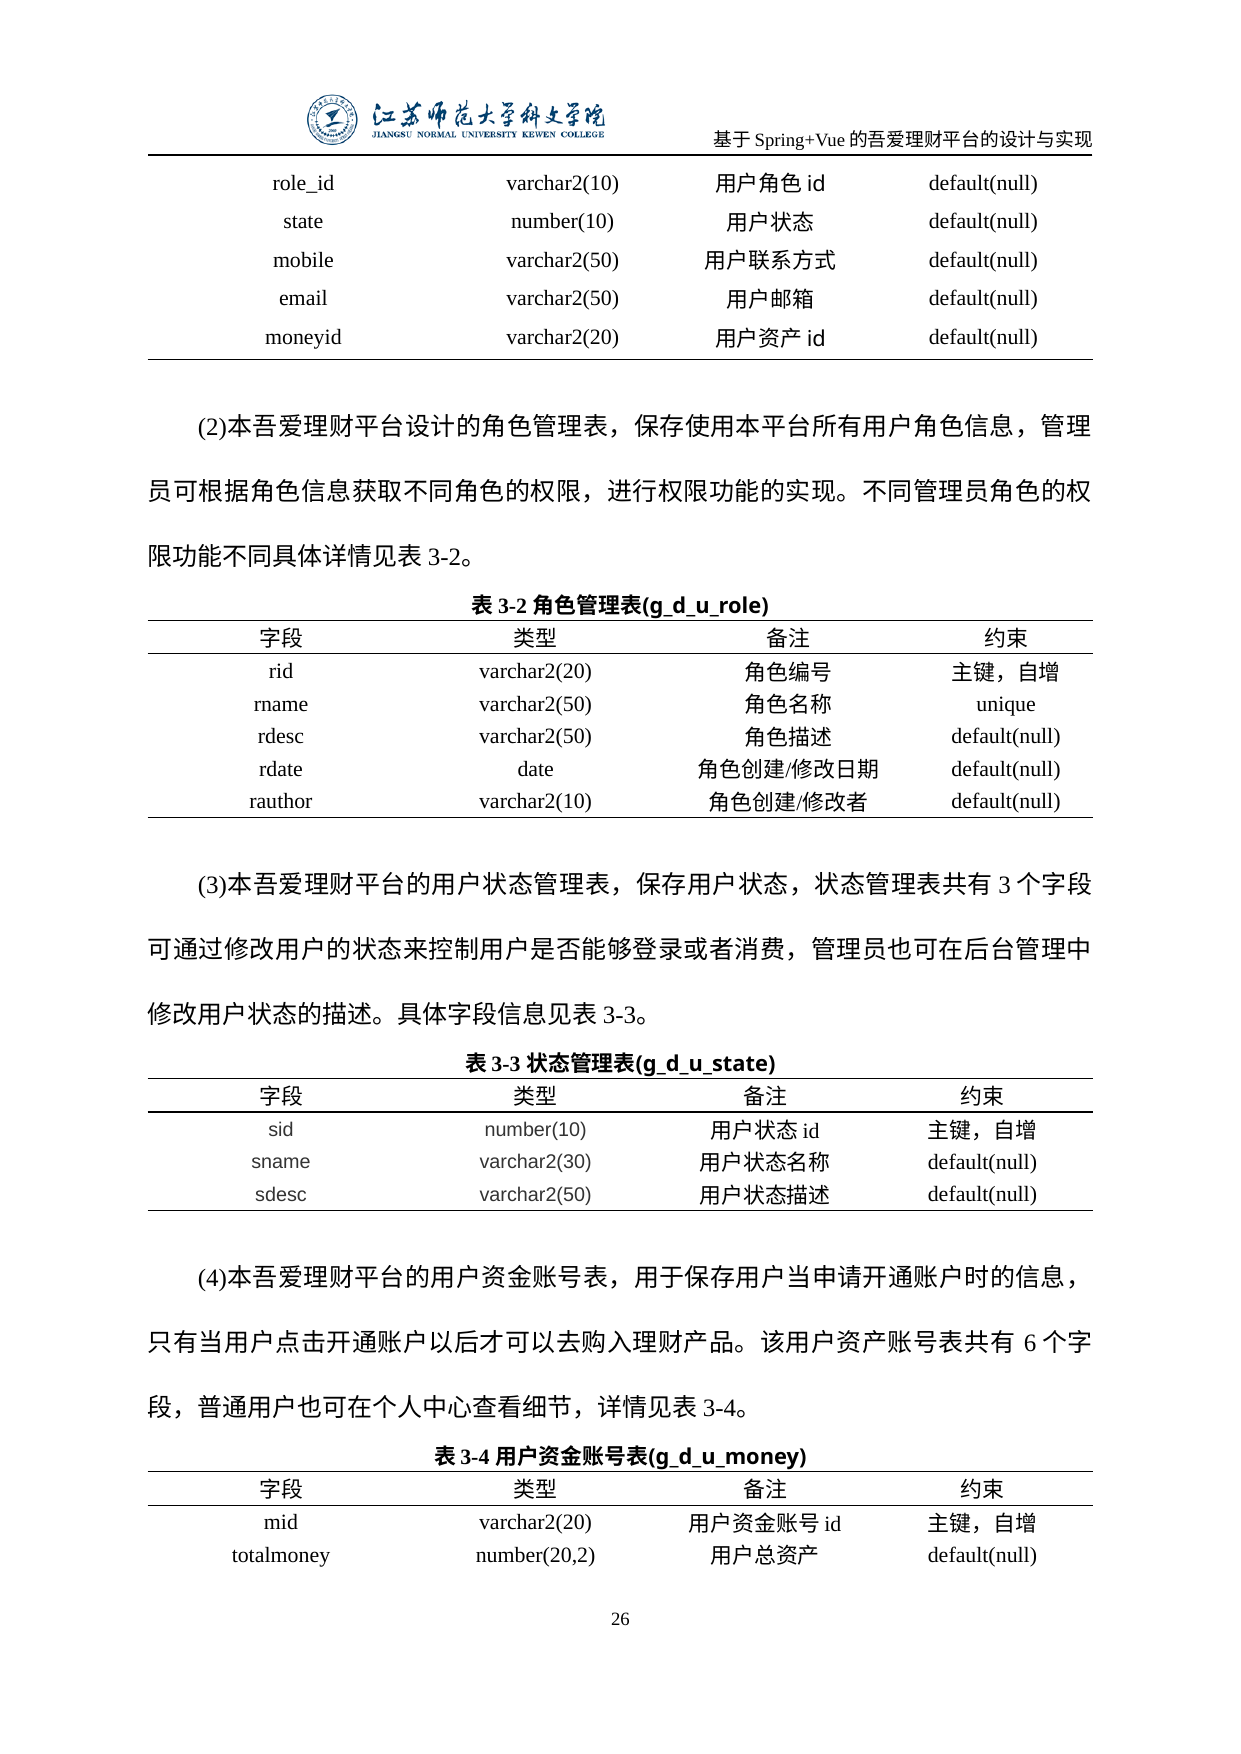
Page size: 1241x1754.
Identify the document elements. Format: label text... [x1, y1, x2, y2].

table_cell default(null) [872, 1178, 1092, 1210]
table_header 类型 [414, 1472, 657, 1504]
text 表3-2 角色管理表(g_d_u_role) [148, 587, 1092, 620]
table_header 约束 [872, 1079, 1092, 1111]
table_cell rname [148, 687, 414, 719]
table_cell mobile [148, 243, 458, 282]
table_cell varchar2(50) [459, 282, 666, 320]
table_cell 用户联系方式 [666, 243, 874, 282]
table_cell default(null) [872, 1538, 1092, 1571]
table_cell default(null) [919, 752, 1092, 784]
table_cell unique [919, 687, 1092, 719]
table_cell varchar2(30) [414, 1145, 657, 1177]
table_cell state [148, 205, 458, 243]
table_cell varchar2(50) [414, 719, 657, 752]
table_cell 角色创建/修改日期 [657, 752, 919, 784]
table_cell number(20,2) [414, 1538, 657, 1571]
table_cell default(null) [874, 282, 1092, 320]
table_cell varchar2(20) [459, 320, 666, 359]
table_cell rauthor [148, 784, 414, 817]
table_cell moneyid [148, 320, 458, 359]
text 表3-4 用户资金账号表(g_d_u_money) [148, 1438, 1092, 1471]
table_header 字段 [148, 1472, 414, 1504]
table_header 字段 [148, 621, 414, 653]
table_cell default(null) [874, 166, 1092, 204]
table_cell number(10) [459, 205, 666, 243]
table_cell default(null) [919, 719, 1092, 752]
table_cell 用户邮箱 [666, 282, 874, 320]
table_cell 主键，自增 [872, 1113, 1092, 1145]
table_cell 用户状态名称 [657, 1145, 872, 1177]
table_cell default(null) [874, 205, 1092, 243]
table_cell 用户总资产 [657, 1538, 872, 1571]
text (4)本吾爱理财平台的用户资金账号表，用于保存用户当申请开通账户时的信息，只有当用户点击开通账户以后才可以去购入理财产品。该用户资产账号表共有6个字段，普通用户也可在个人中心查看细节，详情见表3-4。 [148, 1243, 1092, 1438]
table_cell 用户角色id [666, 166, 874, 204]
table_cell 角色编号 [657, 654, 919, 687]
text (2)本吾爱理财平台设计的角色管理表，保存使用本平台所有用户角色信息，管理员可根据角色信息获取不同角色的权限，进行权限功能的实现。不同管理员角色的权限功能不同具体详情见表3-2。 [148, 392, 1092, 587]
table_header 约束 [919, 621, 1092, 653]
table_cell 主键，自增 [872, 1506, 1092, 1538]
table_cell rdesc [148, 719, 414, 752]
table_cell 角色创建/修改者 [657, 784, 919, 817]
table_cell varchar2(50) [459, 243, 666, 282]
table_header 类型 [414, 621, 657, 653]
table_cell 角色名称 [657, 687, 919, 719]
table_cell sdesc [148, 1178, 414, 1210]
table_header 备注 [657, 1079, 872, 1111]
table_cell default(null) [872, 1145, 1092, 1177]
table_cell 用户状态描述 [657, 1178, 872, 1210]
table_header 约束 [872, 1472, 1092, 1504]
table_cell 角色描述 [657, 719, 919, 752]
table_cell totalmoney [148, 1538, 414, 1571]
table_header 类型 [414, 1079, 657, 1111]
text 表3-3 状态管理表(g_d_u_state) [148, 1045, 1092, 1078]
table_cell rdate [148, 752, 414, 784]
table_cell varchar2(50) [414, 687, 657, 719]
table_cell default(null) [919, 784, 1092, 817]
picture [292, 88, 620, 147]
table_cell varchar2(50) [414, 1178, 657, 1210]
table_cell 用户资产id [666, 320, 874, 359]
table_cell varchar2(10) [414, 784, 657, 817]
table_cell 主键，自增 [919, 654, 1092, 687]
table_cell 用户状态 [666, 205, 874, 243]
table_cell email [148, 282, 458, 320]
table_cell role_id [148, 166, 458, 204]
table_cell varchar2(10) [459, 166, 666, 204]
table_cell sid [148, 1113, 414, 1145]
table_header 字段 [148, 1079, 414, 1111]
table_cell varchar2(20) [414, 654, 657, 687]
table_cell default(null) [874, 243, 1092, 282]
table_cell sname [148, 1145, 414, 1177]
text (3)本吾爱理财平台的用户状态管理表，保存用户状态，状态管理表共有3个字段，可通过修改用户的状态来控制用户是否能够登录或者消费，管理员也可在后台管理中修改用户状态的描述。具体字段信息见表3-3。 [148, 850, 1092, 1045]
table_cell default(null) [874, 320, 1092, 359]
table_header 备注 [657, 621, 919, 653]
table_cell rid [148, 654, 414, 687]
table_cell 用户资金账号id [657, 1506, 872, 1538]
table_cell date [414, 752, 657, 784]
table_cell 用户状态id [657, 1113, 872, 1145]
table_header 备注 [657, 1472, 872, 1504]
table_cell mid [148, 1506, 414, 1538]
table_cell number(10) [414, 1113, 657, 1145]
table_cell varchar2(20) [414, 1506, 657, 1538]
